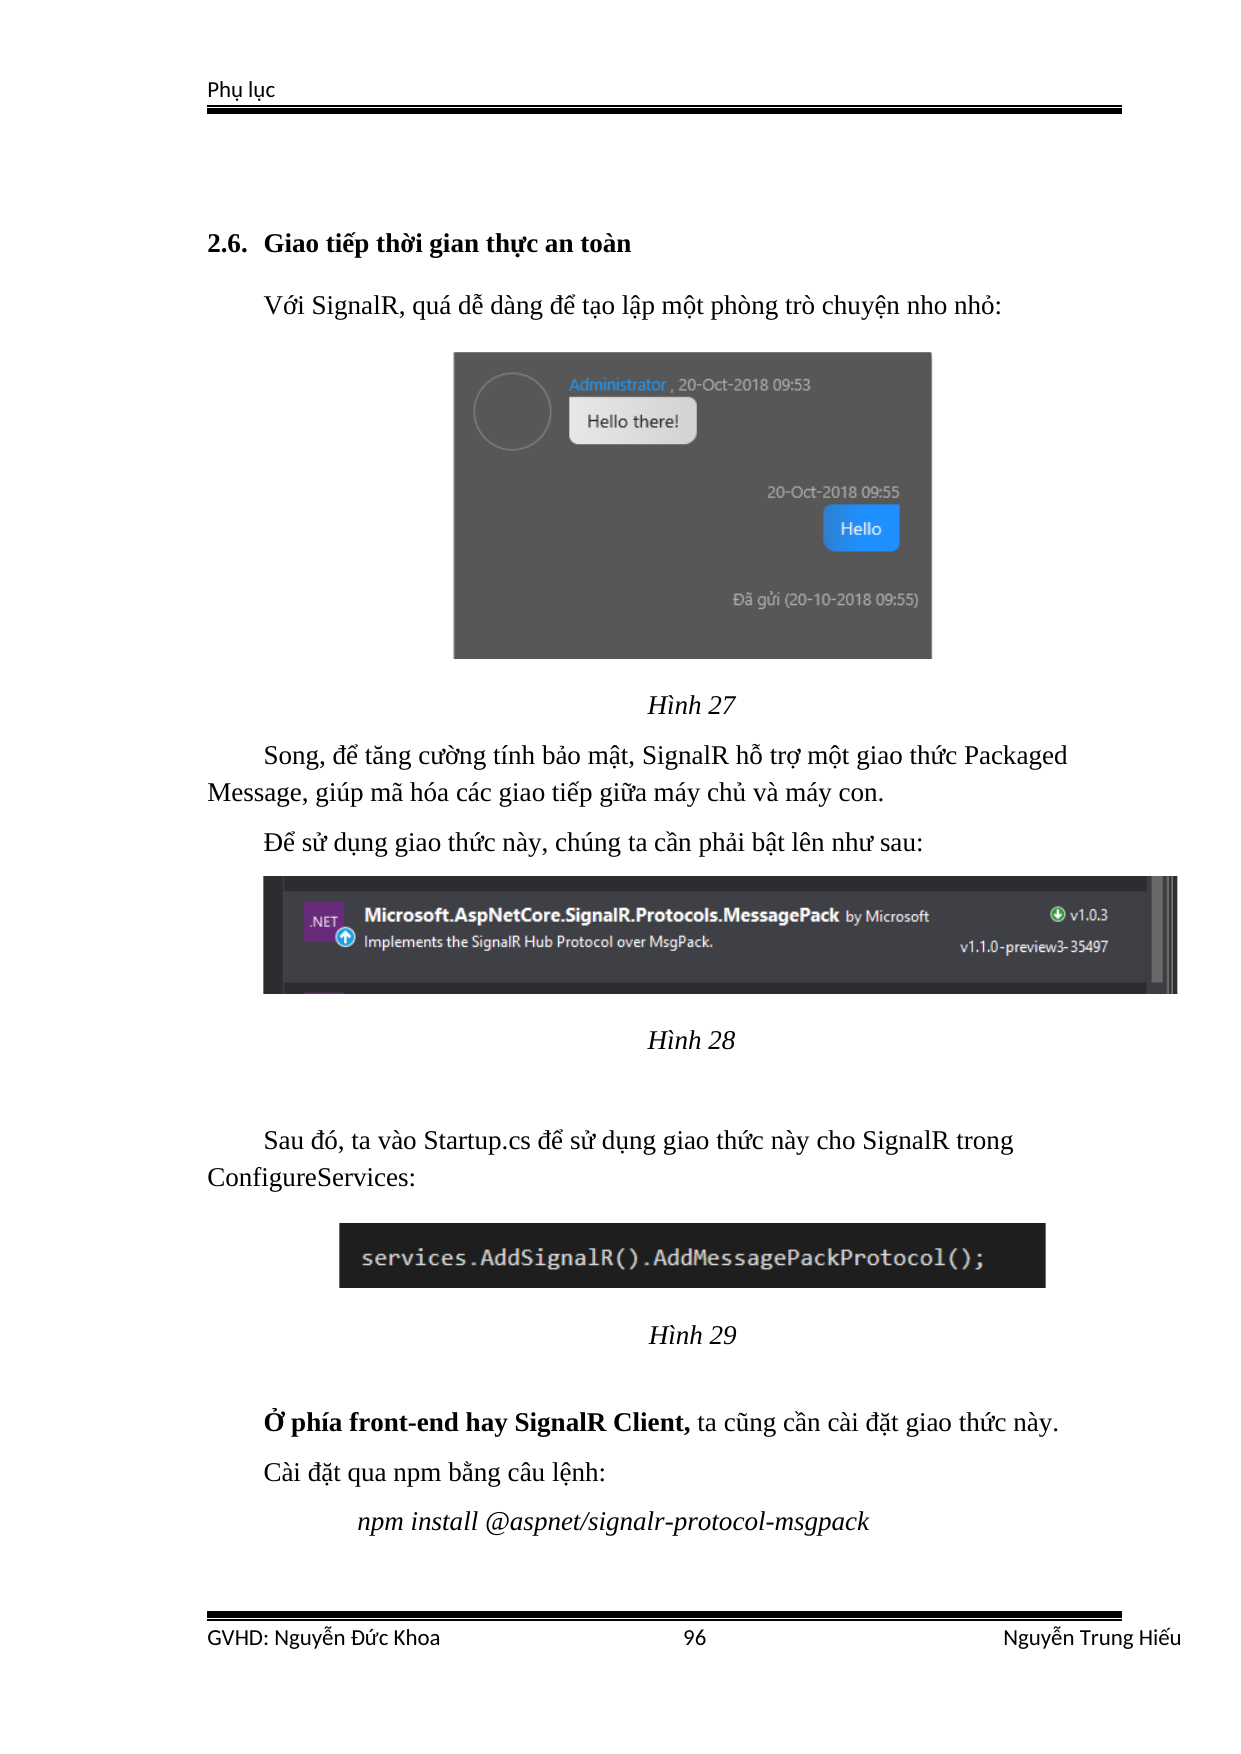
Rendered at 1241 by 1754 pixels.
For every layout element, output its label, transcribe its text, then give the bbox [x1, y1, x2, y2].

list Giao tiếp thời gian thực an toàn [207, 227, 1122, 258]
text Với SignalR, quá dễ dàng để tạo lập một phòng trò chuyện nho nhỏ: [207, 289, 1122, 320]
text Ở phía front-end hay SignalR Client, ta cũng cần cài đặt giao thức này. [207, 1406, 1122, 1437]
picture [263, 876, 1178, 994]
picture [452, 351, 933, 659]
text Cài đặt qua npm bằng câu lệnh: [207, 1456, 1122, 1487]
text Để sử dụng giao thức này, chúng ta cần phải bật lên như sau: [207, 826, 1122, 857]
text npm install @aspnet/signalr-protocol-msgpack [282, 1506, 1122, 1537]
text Sau đó, ta vào Startup.cs để sử dụng giao thức này cho SignalR trong ConfigureServices: [207, 1124, 1122, 1192]
text Song, để tăng cường tính bảo mật, SignalR hỗ trợ một giao thức Packaged Message, giúp mã hóa các giao tiếp giữa máy chủ và máy con. [207, 739, 1122, 807]
picture [339, 1223, 1046, 1288]
